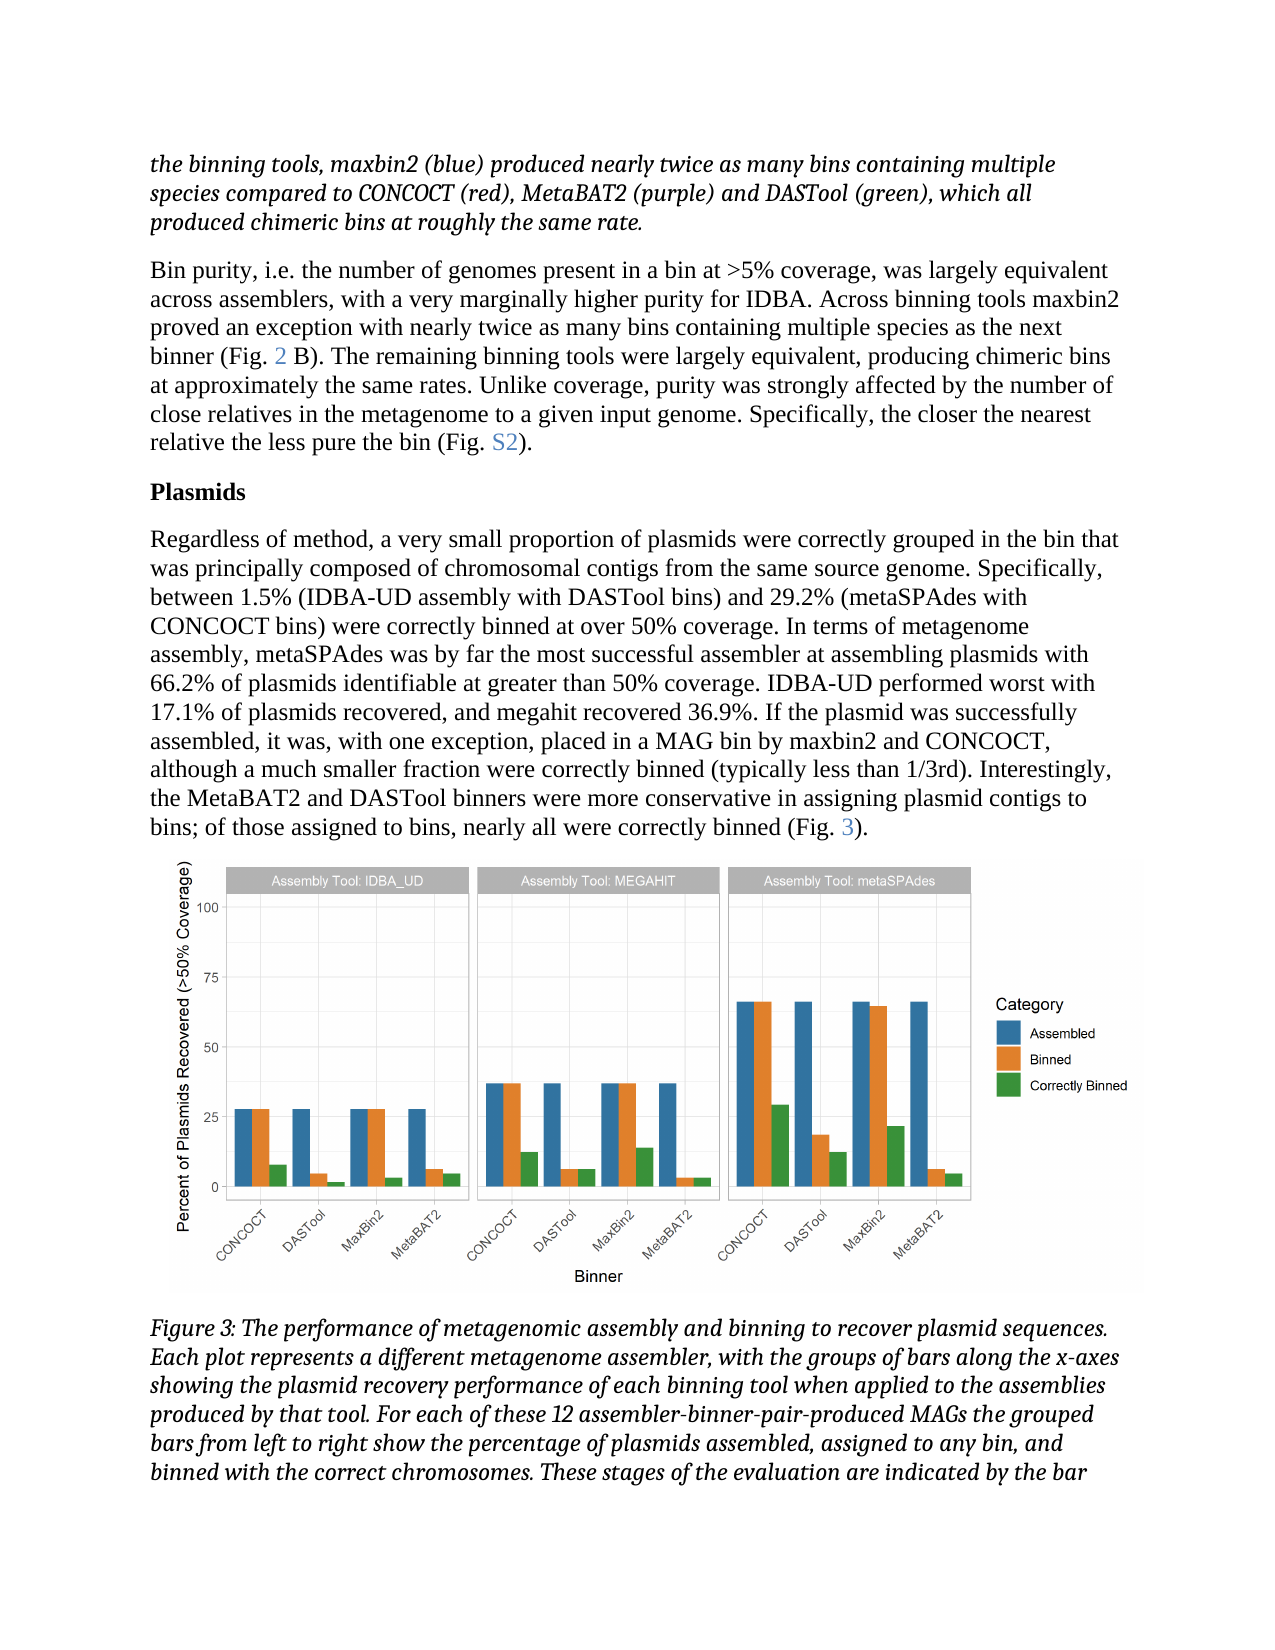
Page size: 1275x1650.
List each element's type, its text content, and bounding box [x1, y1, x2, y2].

subtitle Plasmids [150, 477, 1125, 506]
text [150, 1314, 1125, 1486]
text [150, 150, 1125, 236]
text Bin purity, i.e. the number of genomes present in a bin at >5% coverage, was largely equivalent across assemblers, with a very marginally higher purity for IDBA. Across binning tools maxbin2 proved an exception with nearly twice as many bins containing multiple species as the next binner (Fig. 2 B). The remaining binning tools were largely equivalent, producing chimeric bins at approximately the same rates. Unlike coverage, purity was strongly affected by the number of close relatives in the metagenome to a given input genome. Specifically, the closer the nearest relative the less pure the bin (Fig. S2). [150, 255, 1125, 456]
text Regardless of method, a very small proportion of plasmids were correctly grouped in the bin that was principally composed of chromosomal contigs from the same source genome. Specifically, between 1.5% (IDBA-UD assembly with DASTool bins) and 29.2% (metaSPAdes with CONCOCT bins) were correctly binned at over 50% coverage. In terms of metagenome assembly, metaSPAdes was by far the most successful assembler at assembling plasmids with 66.2% of plasmids identifiable at greater than 50% coverage. IDBA-UD performed worst with 17.1% of plasmids recovered, and megahit recovered 36.9%. If the plasmid was successfully assembled, it was, with one exception, placed in a MAG bin by maxbin2 and CONCOCT, although a much smaller fraction were correctly binned (typically less than 1/3rd). Interestingly, the MetaBAT2 and DASTool binners were more conservative in assigning plasmid contigs to bins; of those assigned to bins, nearly all were correctly binned (Fig. 3). [150, 524, 1125, 841]
picture [168, 859, 1144, 1293]
